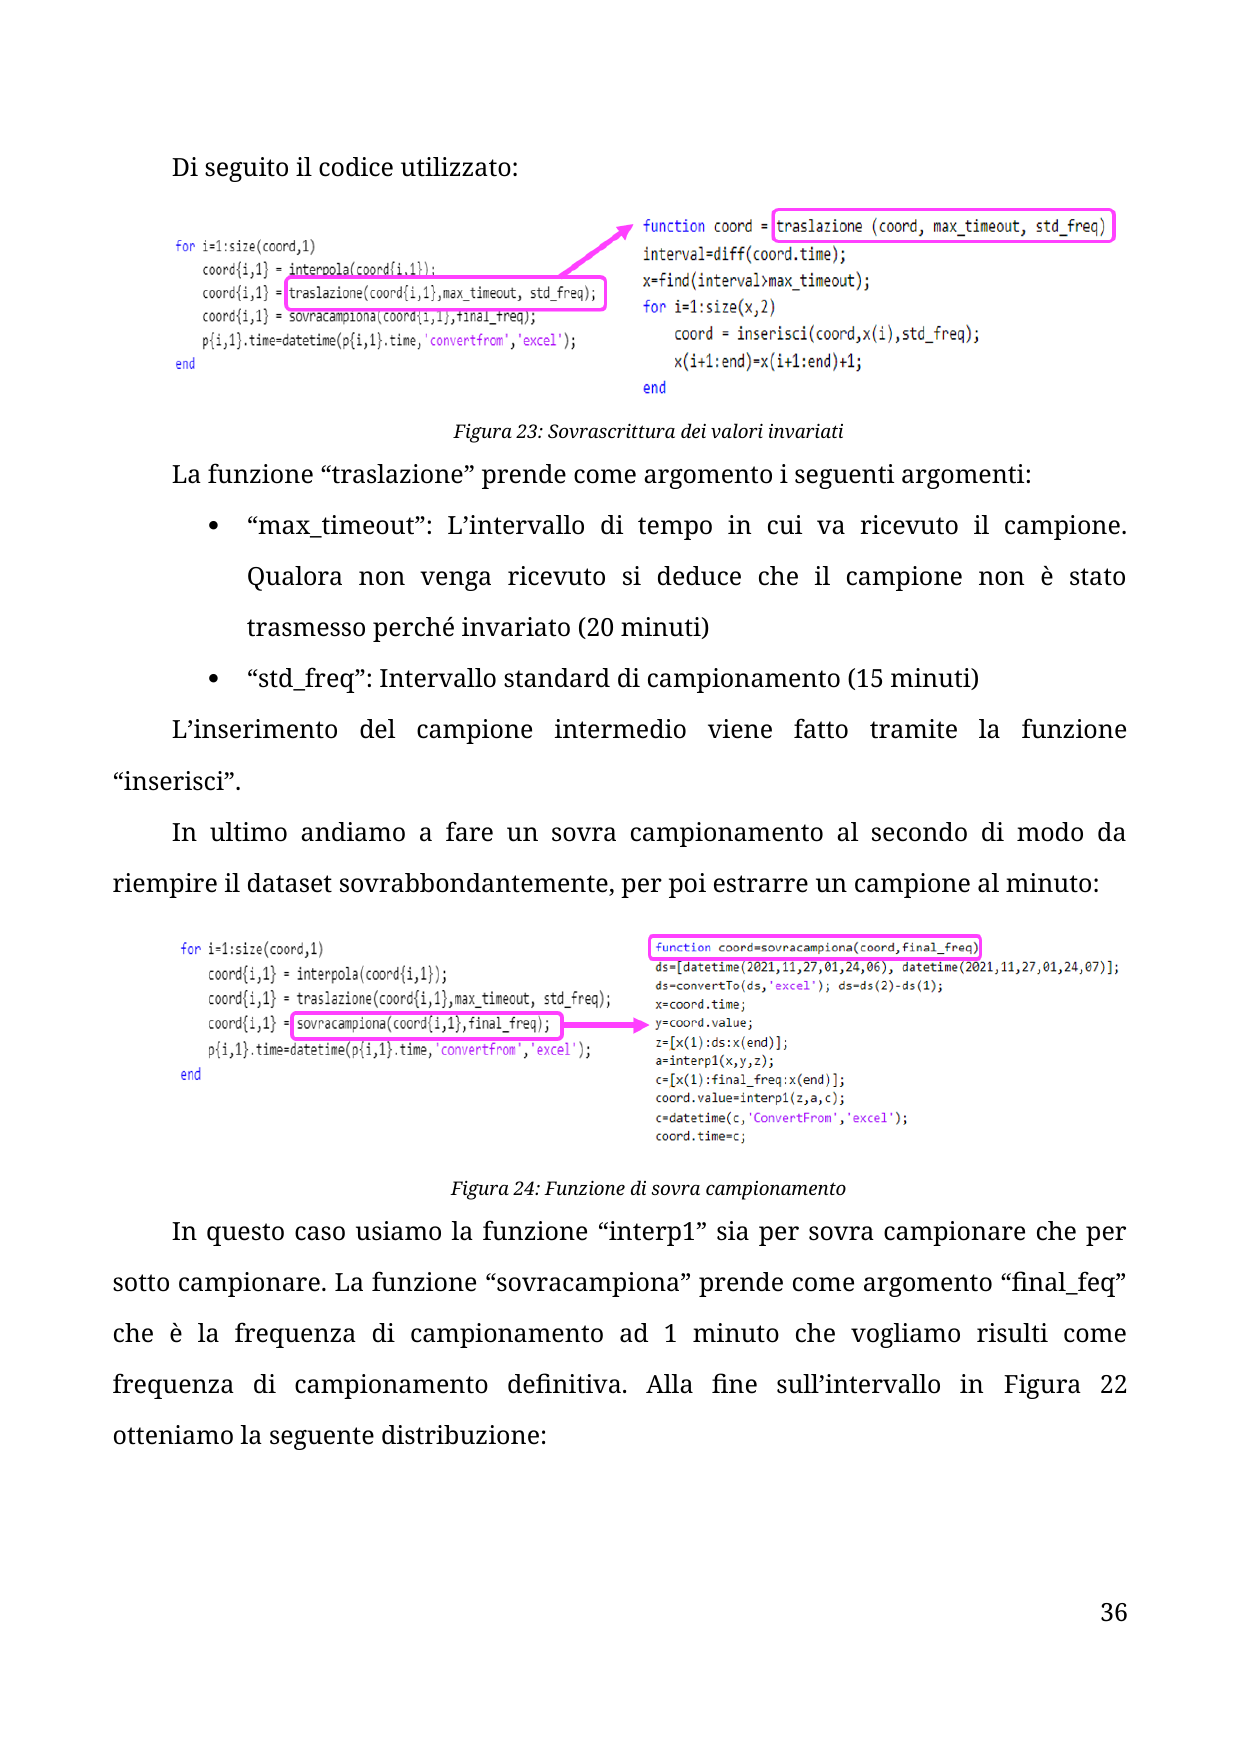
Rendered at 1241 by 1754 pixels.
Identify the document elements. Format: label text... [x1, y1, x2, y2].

text In questo caso usiamo la funzione “interp1” sia per sovra campionare che per sotto campionare. La funzione “sovracampiona” prende come argomento “final_feq” che è la frequenza di campionamento ad 1 minuto che vogliamo risulti come frequenza di campionamento definitiva. Alla fine sull’intervallo in Figura 22 otteniamo la seguente distribuzione: [112, 1214, 1128, 1452]
text Figura 23: Sovrascrittura dei valori invariati [112, 419, 1128, 444]
text In ultimo andiamo a fare un sovra campionamento al secondo di modo da riempire il dataset sovrabbondantemente, per poi estrarre un campione al minuto: [112, 814, 1128, 899]
list “std_freq”: Intervallo standard di campionamento (15 minuti) [209, 661, 1128, 695]
picture [176, 916, 1124, 1159]
text Di seguito il codice utilizzato: [112, 150, 1128, 184]
text Figura 24: Funzione di sovra campionamento [112, 1176, 1128, 1201]
text L’inserimento del campione intermedio viene fatto tramite la funzione “inserisci”. [112, 712, 1128, 797]
text La funzione “traslazione” prende come argomento i seguenti argomenti: [112, 457, 1128, 491]
list “max_timeout”: L’intervallo di tempo in cui va ricevuto il campione. Qualora non venga ricevuto si deduce che il campione non è stato trasmesso perché invariato (20 minuti) [209, 508, 1128, 644]
picture [171, 201, 1117, 402]
